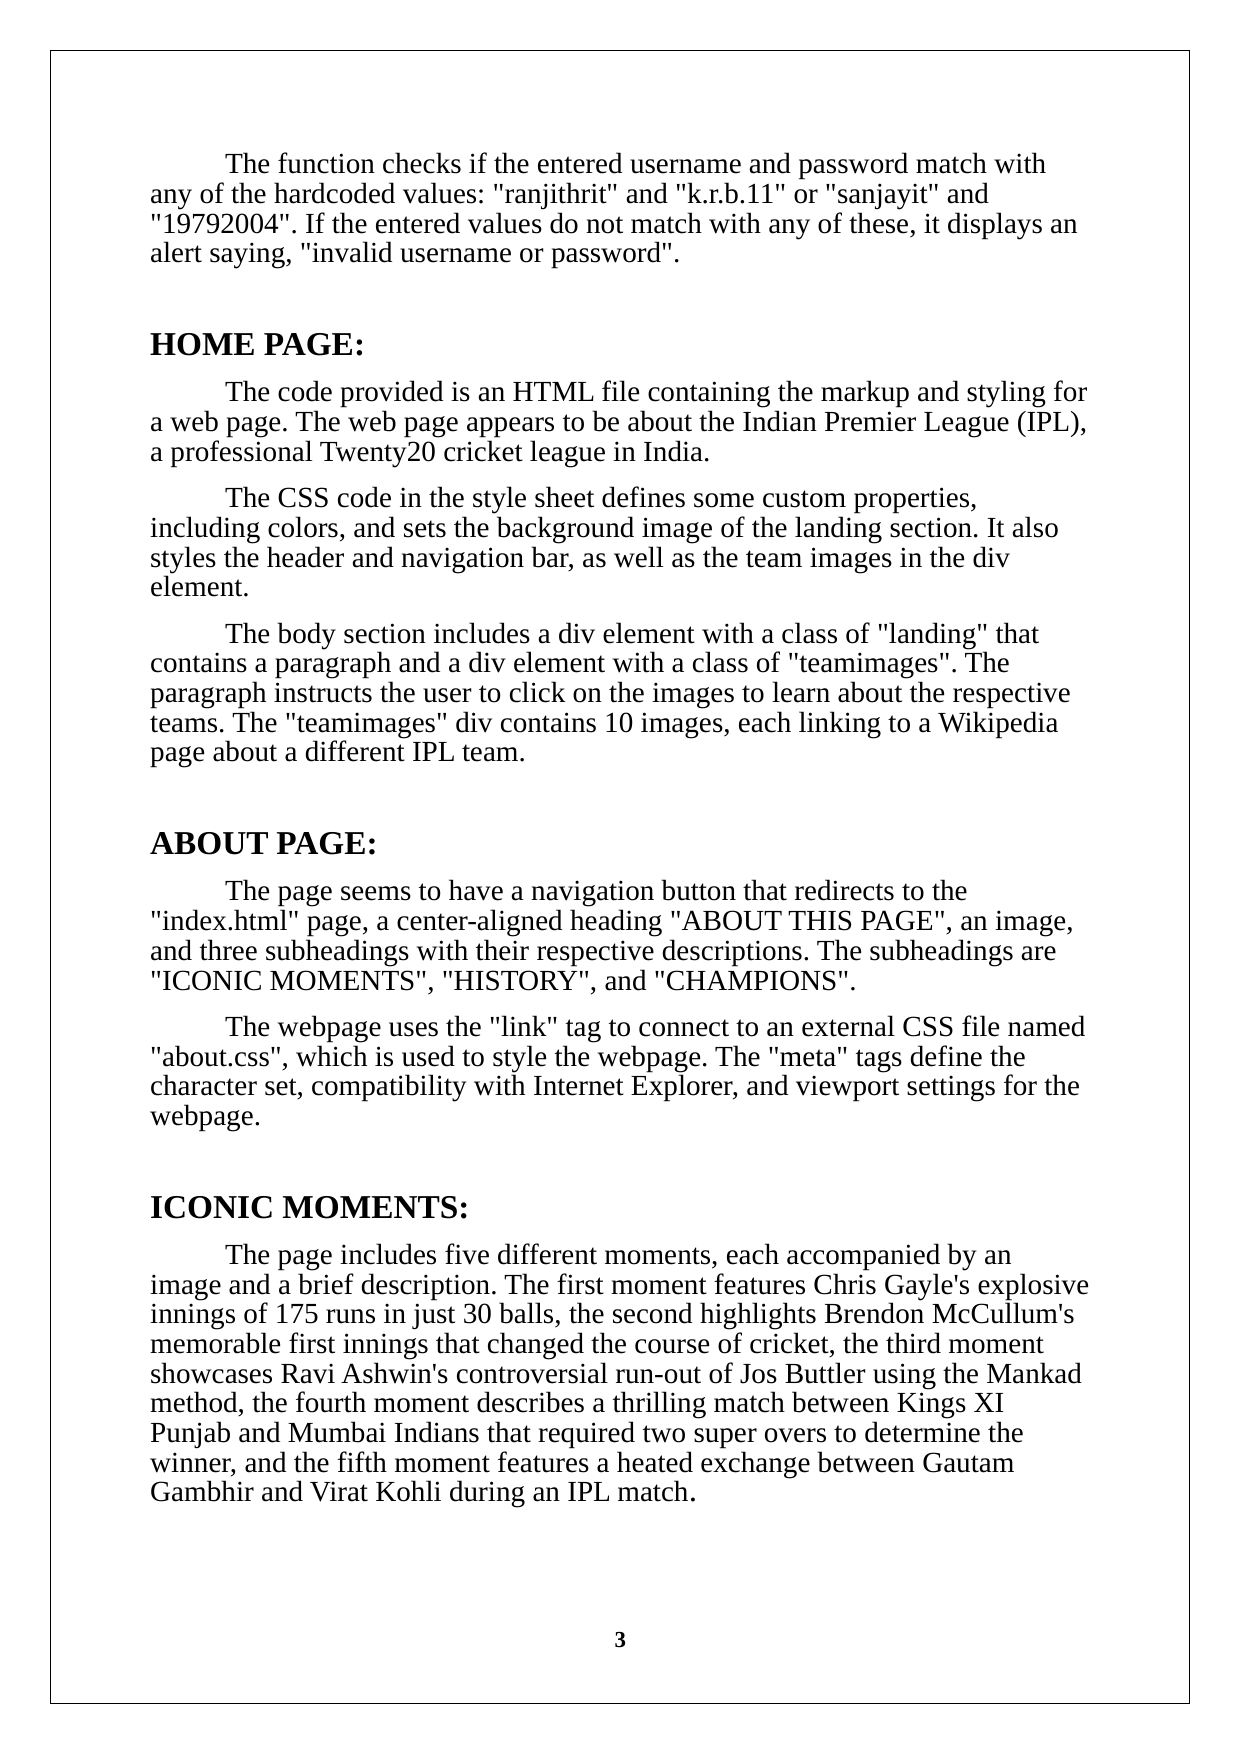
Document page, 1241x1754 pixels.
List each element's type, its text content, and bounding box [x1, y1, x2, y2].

text The CSS code in the style sheet defines some custom properties, including colors, and sets the background image of the landing section. It also styles the header and navigation bar, as well as the team images in the div element. [150, 484, 1090, 603]
text The webpage uses the "link" tag to connect to an external CSS file named "about.css", which is used to style the webpage. The "meta" tags define the character set, compatibility with Internet Explorer, and viewport settings for the webpage. [150, 1012, 1090, 1131]
text ABOUT PAGE: [150, 831, 1090, 860]
text ICONIC MOMENTS: [150, 1194, 1090, 1224]
text HOME PAGE: [150, 332, 1090, 361]
text The code provided is an HTML file containing the markup and styling for a web page. The web page appears to be about the Indian Premier League (IPL), a professional Twenty20 cricket league in India. [150, 378, 1090, 467]
text The page seems to have a navigation button that redirects to the "index.html" page, a center-aligned heading "ABOUT THIS PAGE", an image, and three subheadings with their respective descriptions. The subheadings are "ICONIC MOMENTS", "HISTORY", and "CHAMPIONS". [150, 877, 1090, 996]
text The function checks if the entered username and password match with any of the hardcoded values: "ranjithrit" and "k.r.b.11" or "sanjayit" and "19792004". If the entered values do not match with any of these, it displays an alert saying, "invalid username or password". [150, 150, 1090, 269]
text The body section includes a div element with a class of "landing" that contains a paragraph and a div element with a class of "teamimages". The paragraph instructs the user to click on the images to learn about the respective teams. The "teamimages" div contains 10 images, each linking to a Wikipedia page about a different IPL team. [150, 619, 1090, 768]
text The page includes five different moments, each accompanied by an image and a brief description. The first moment features Chris Gayle's explosive innings of 175 runs in just 30 balls, the second highlights Brendon McCullum's memorable first innings that changed the course of cricket, the third moment showcases Ravi Ashwin's controversial run-out of Jos Buttler using the Mankad method, the fourth moment describes a thrilling match between Kings XI Punjab and Mumbai Indians that required two super overs to determine the winner, and the fifth moment features a heated exchange between Gautam Gambhir and Virat Kohli during an IPL match. [150, 1241, 1090, 1508]
